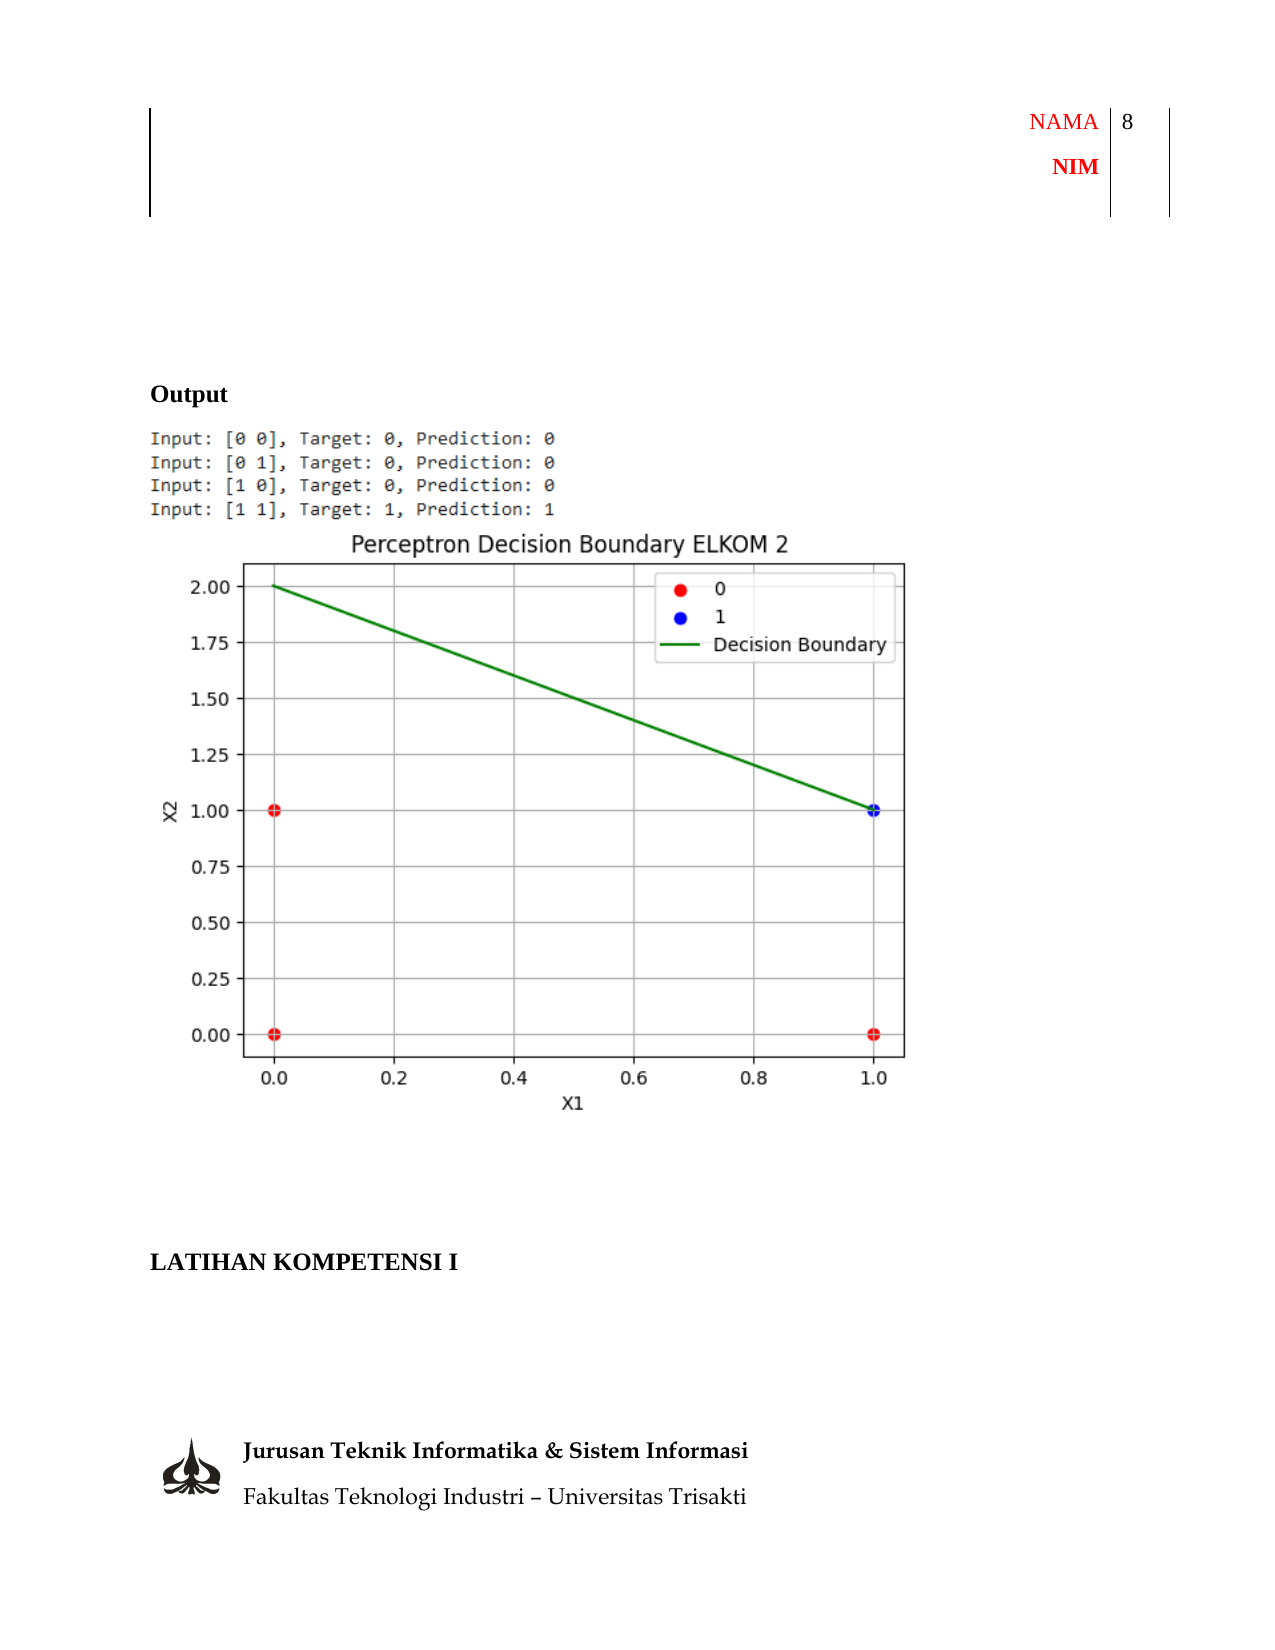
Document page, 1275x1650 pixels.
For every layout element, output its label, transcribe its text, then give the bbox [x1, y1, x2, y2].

picture [162, 1437, 221, 1495]
text LATIHAN KOMPETENSI I [150, 1247, 1125, 1276]
text Output [150, 379, 1125, 408]
picture [150, 426, 1045, 1126]
